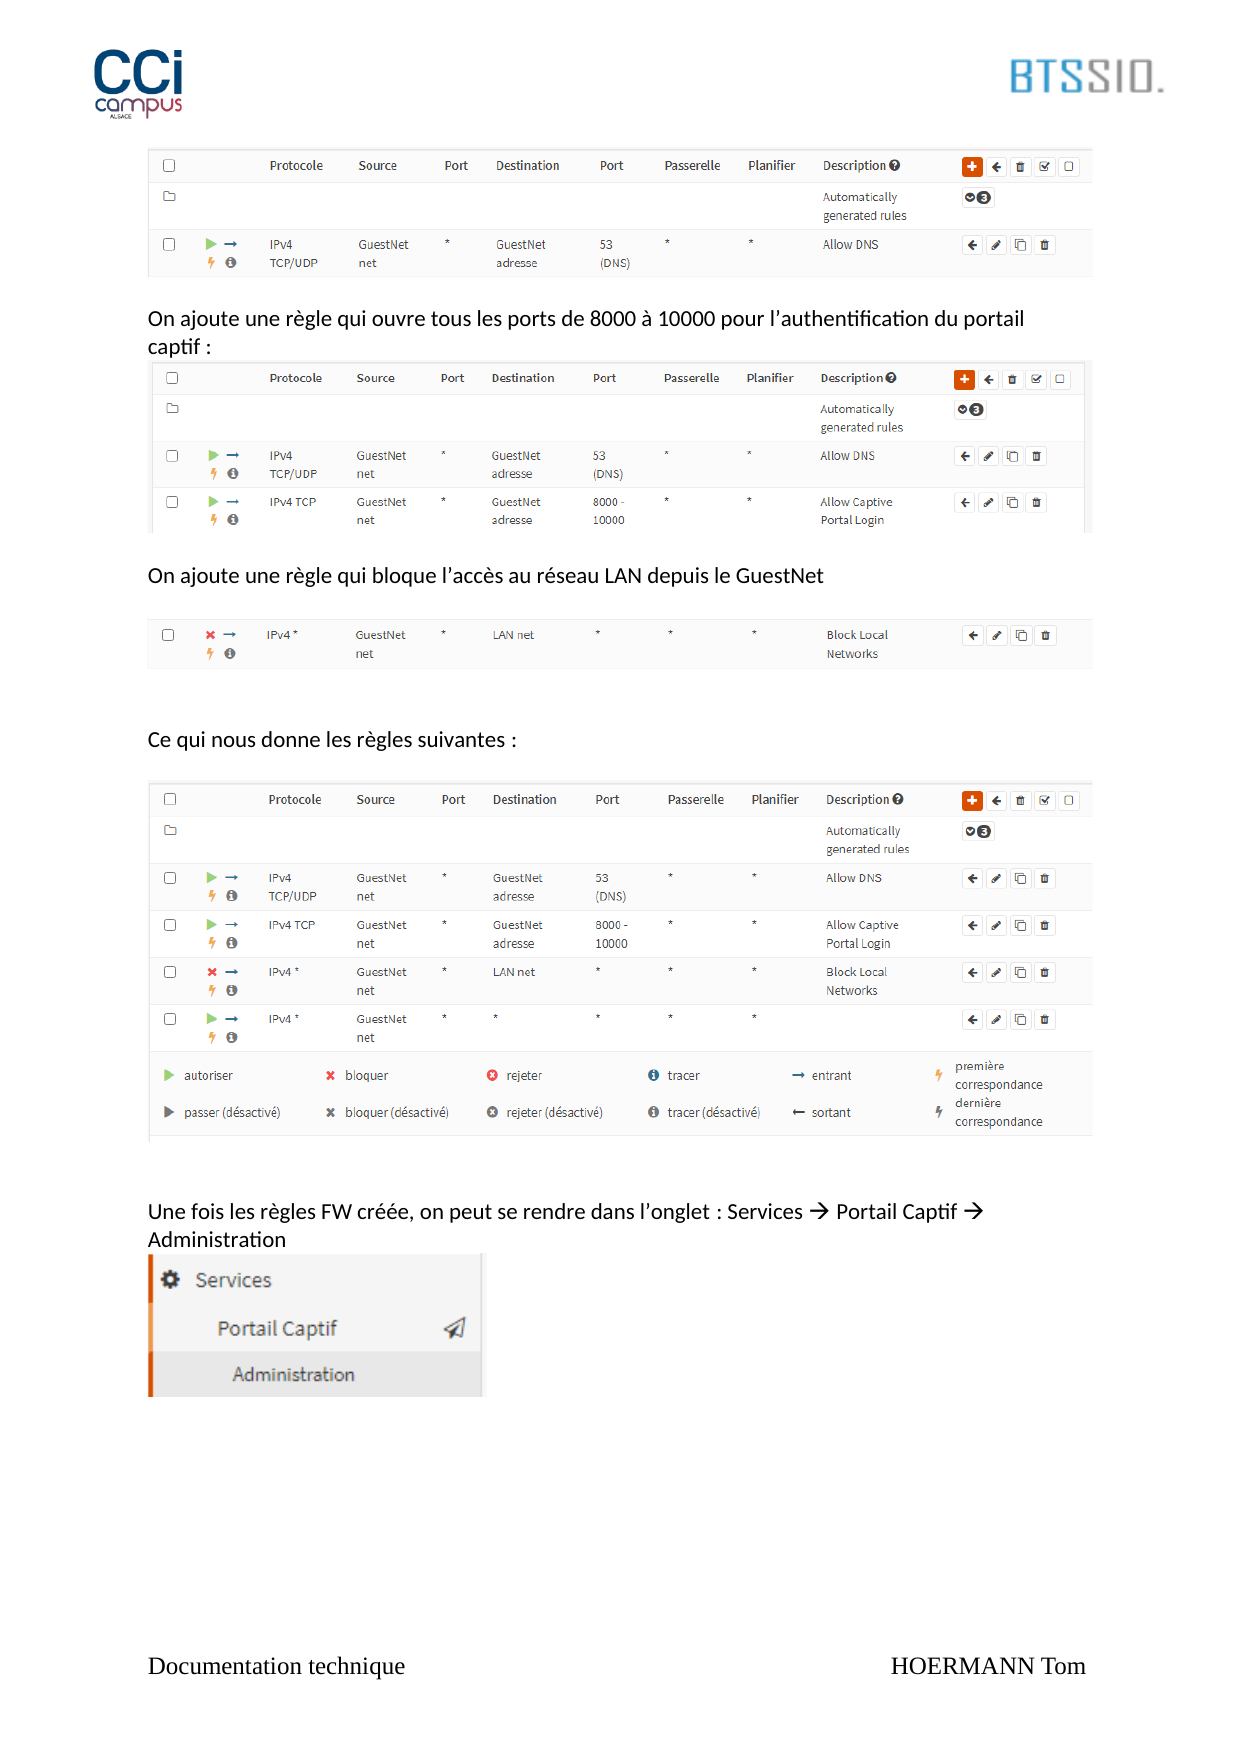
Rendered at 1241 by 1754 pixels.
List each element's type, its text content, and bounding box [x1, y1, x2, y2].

picture [147, 780, 1093, 1142]
picture [147, 617, 1093, 669]
text Une fois les règles FW créée, on peut se rendre dans l’onglet : Services Portail Captif Administration [148, 1197, 1093, 1253]
text On ajoute une règle qui bloque l’accès au réseau LAN depuis le GuestNet [148, 561, 1093, 589]
picture [147, 360, 1093, 533]
picture [81, 44, 194, 123]
picture [147, 1253, 487, 1397]
picture [147, 147, 1093, 277]
text Ce qui nous donne les règles suivantes : [148, 725, 1093, 753]
picture [1004, 46, 1169, 104]
text On ajoute une règle qui ouvre tous les ports de 8000 à 10000 pour l’authentification du portail captif : [148, 304, 1093, 360]
